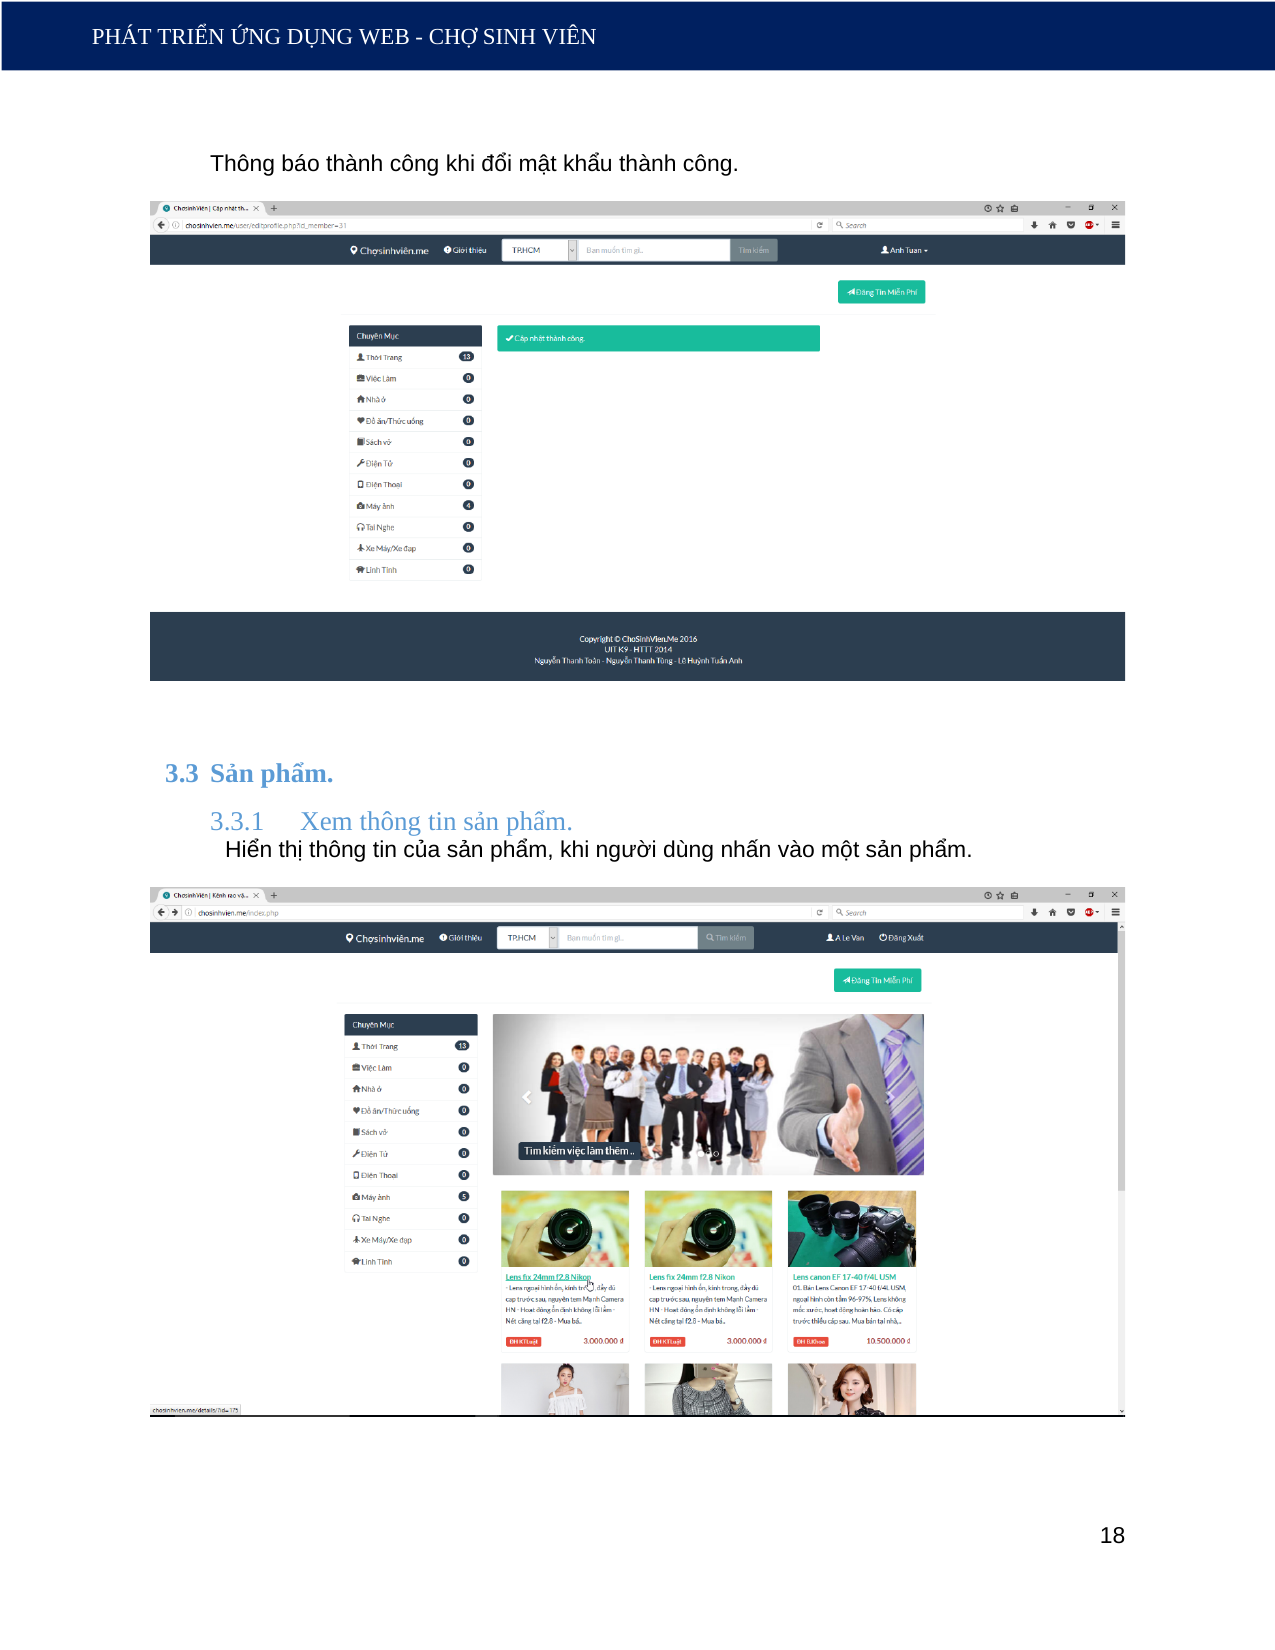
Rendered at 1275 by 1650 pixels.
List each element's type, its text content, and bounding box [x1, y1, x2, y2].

picture [150, 887, 1125, 1417]
text Thông báo thành công khi đổi mật khẩu thành công. [150, 150, 1125, 176]
subtitle Xem thông tin sản phẩm. [180, 805, 1125, 836]
text Hiển thị thông tin của sản phẩm, khi người dùng nhấn vào một sản phẩm. [225, 836, 1125, 862]
picture [150, 201, 1125, 681]
subtitle Sản phẩm. [165, 757, 1125, 788]
